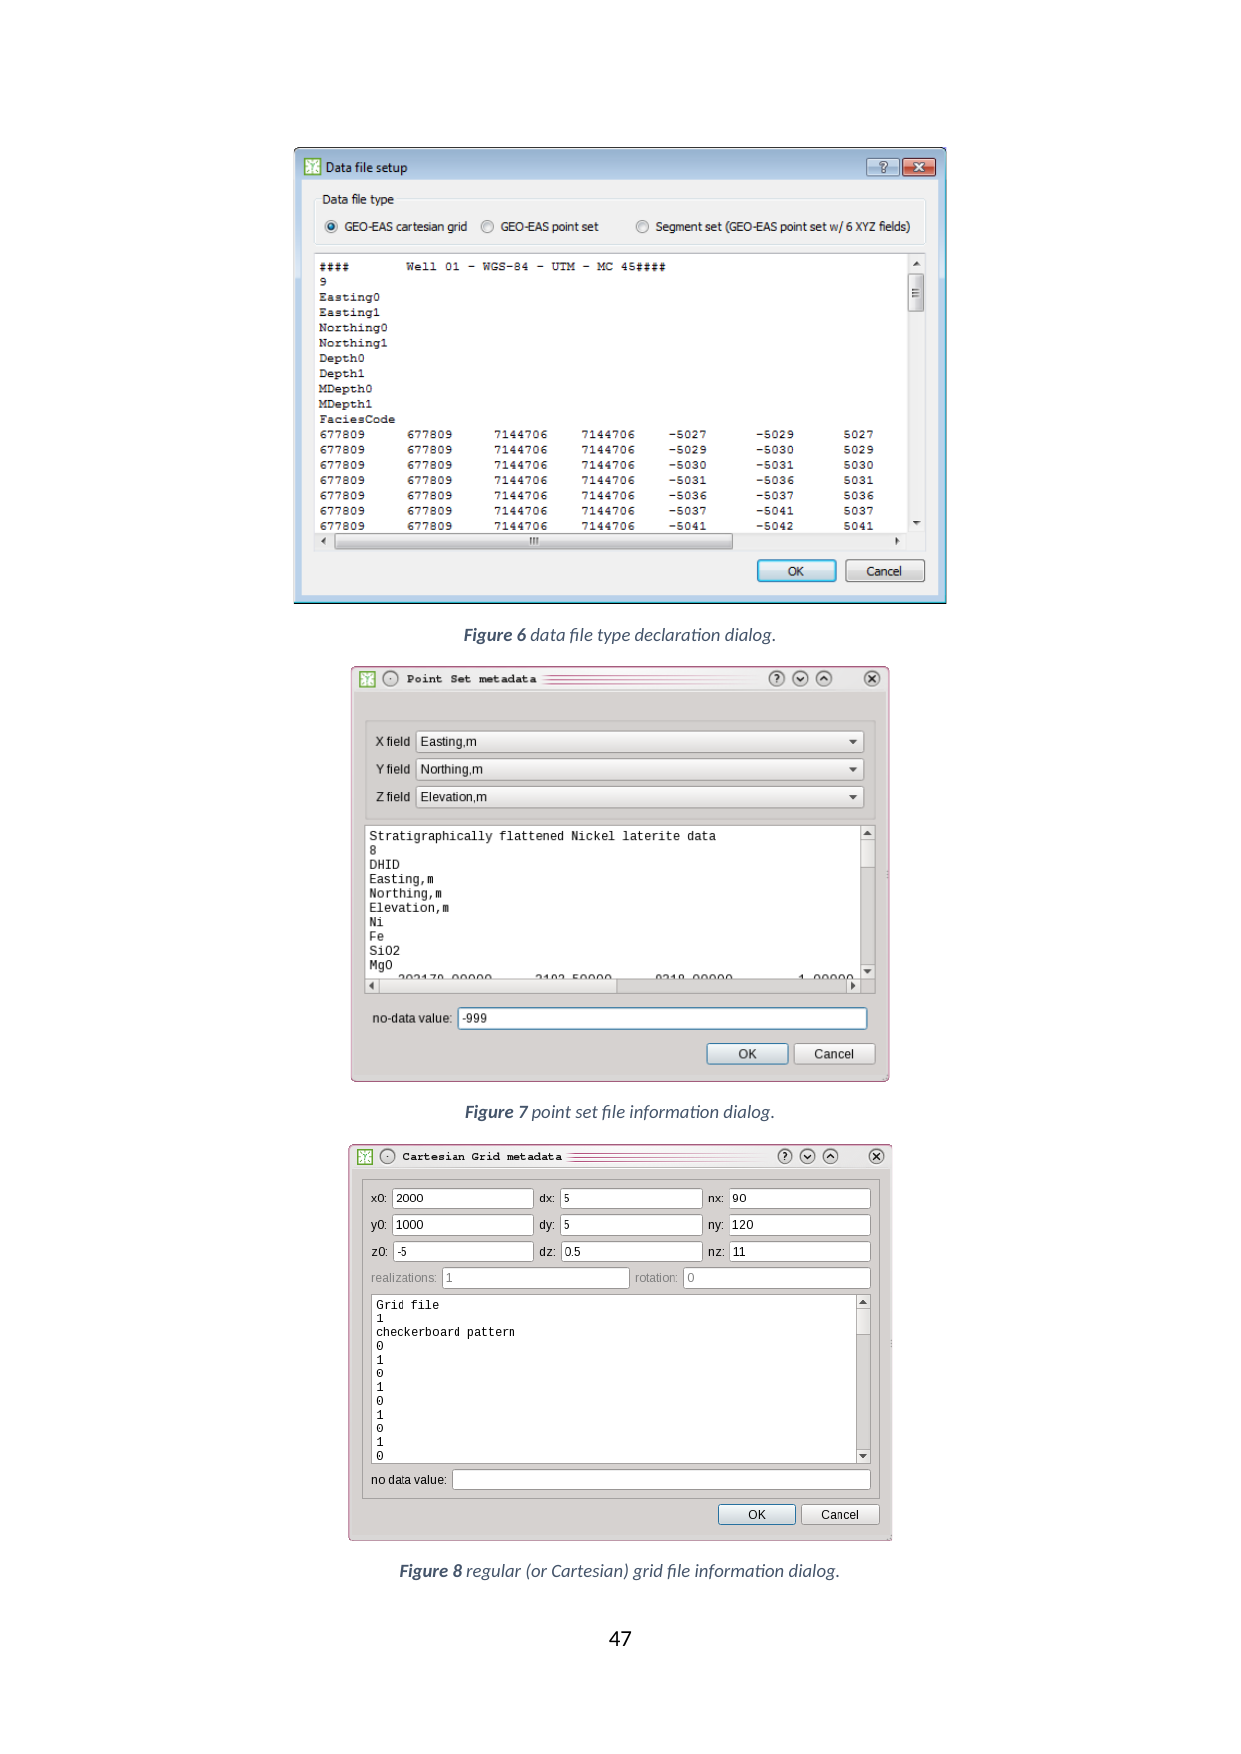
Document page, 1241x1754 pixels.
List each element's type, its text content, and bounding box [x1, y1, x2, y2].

picture [348, 1144, 893, 1541]
picture [293, 147, 947, 604]
text Figure 6 data file type declaration dialog. [177, 623, 1063, 646]
picture [350, 666, 890, 1082]
text Figure 8 regular (or Cartesian) grid file information dialog. [177, 1559, 1063, 1582]
text Figure 7 point set file information dialog. [177, 1101, 1063, 1123]
